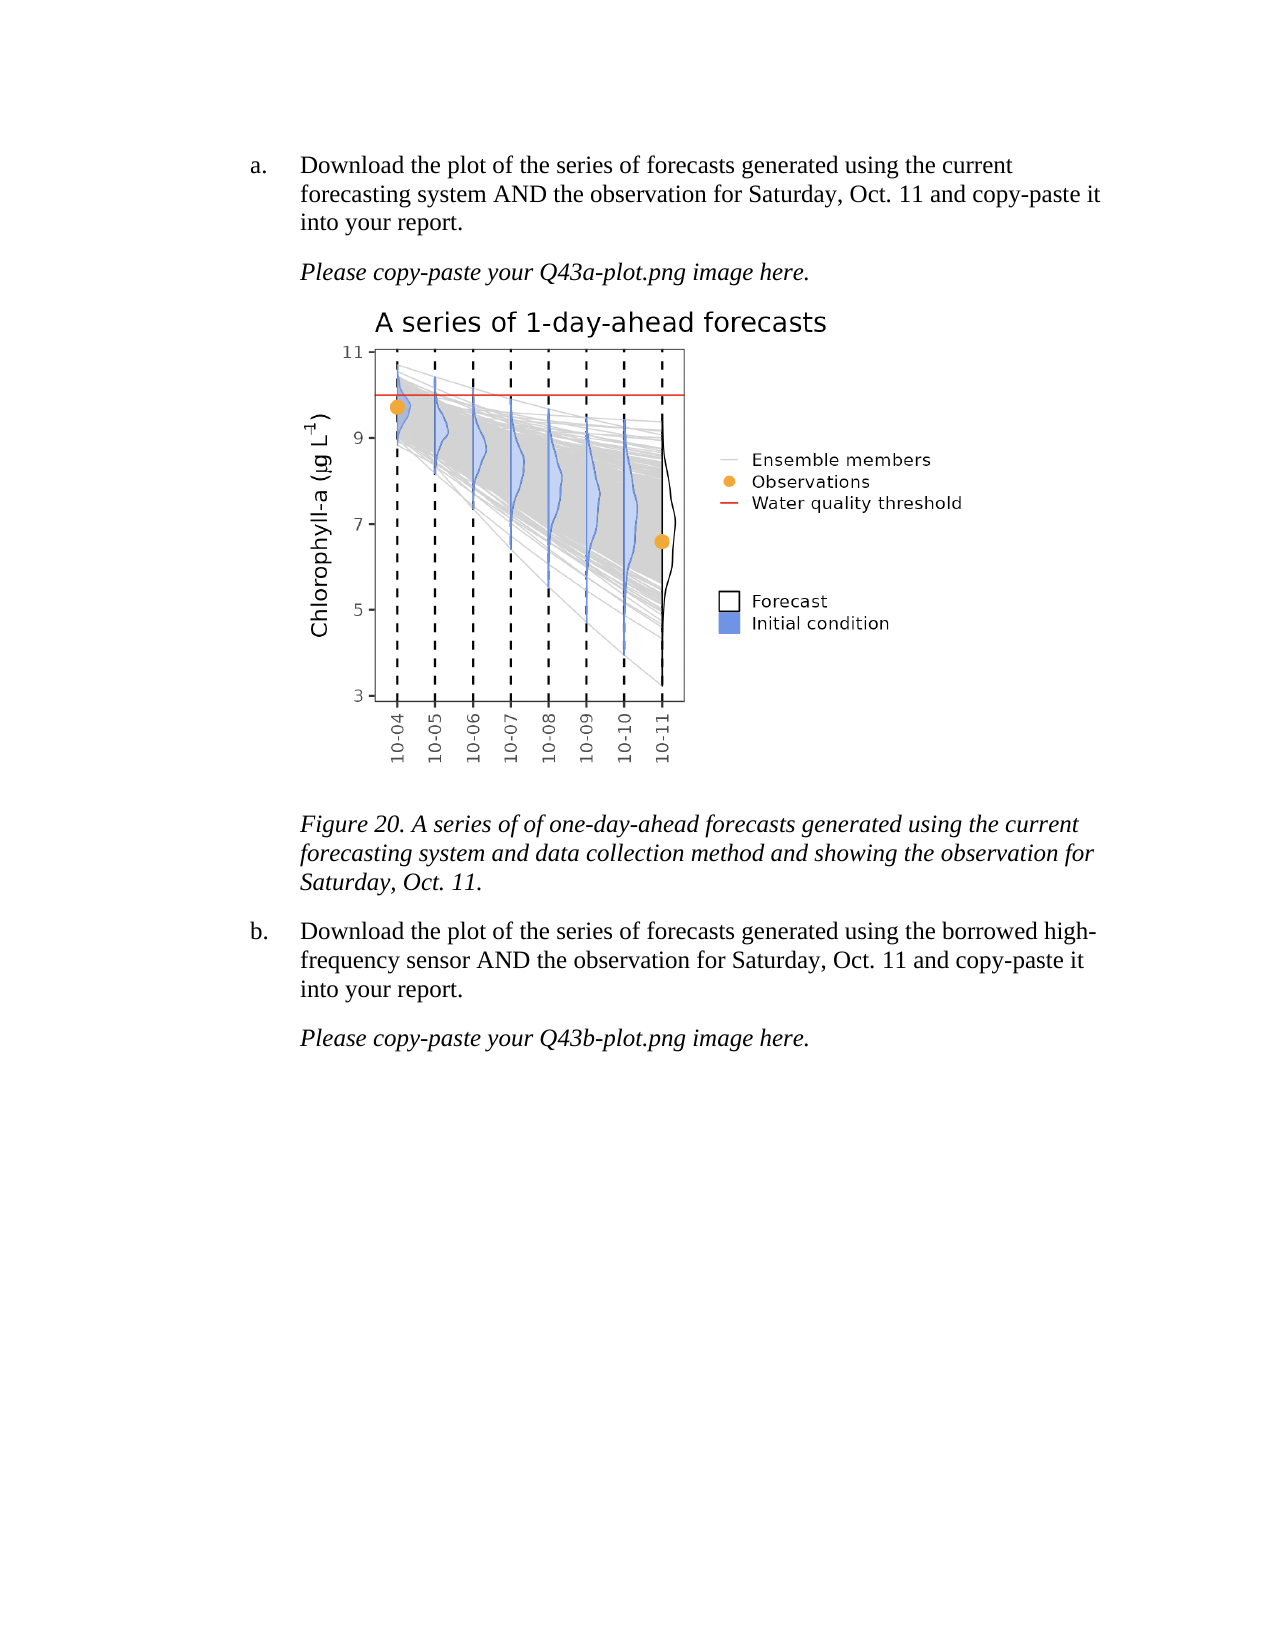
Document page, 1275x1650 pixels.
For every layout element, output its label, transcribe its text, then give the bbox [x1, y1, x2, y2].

list Figure 20. A series of of one-day-ahead forecasts generated using the current forecasting system and data collection method and showing the observation for Saturday, Oct. 11. [250, 809, 1125, 895]
list Download the plot of the series of forecasts generated using the current forecasting system AND the observation for Saturday, Oct. 11 and copy-paste it into your report. [250, 150, 1125, 236]
list Download the plot of the series of forecasts generated using the borrowed high-frequency sensor AND the observation for Saturday, Oct. 11 and copy-paste it into your report. [250, 916, 1125, 1002]
list Please copy-paste your Q43a-plot.png image here. [250, 257, 1125, 286]
list Please copy-paste your Q43b-plot.png image here. [250, 1023, 1125, 1052]
picture [300, 306, 976, 783]
